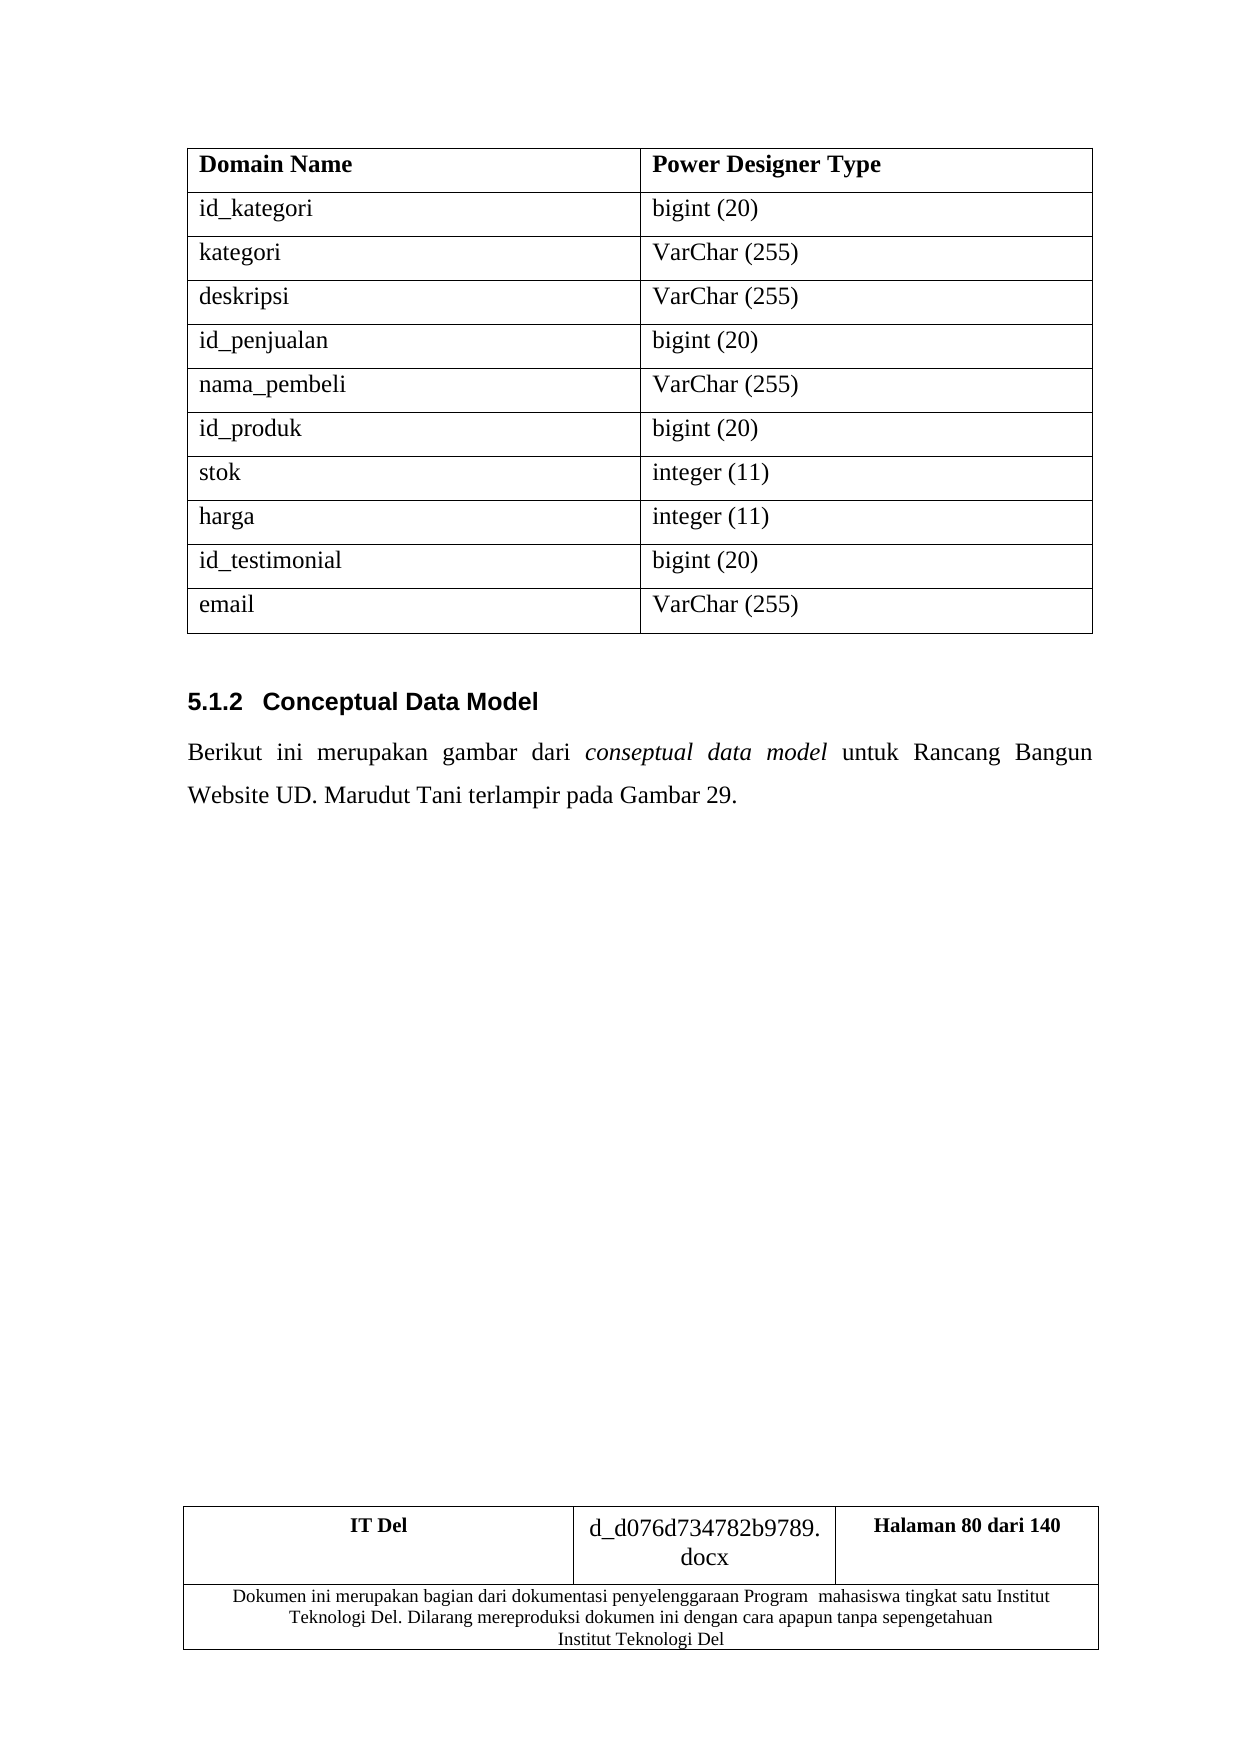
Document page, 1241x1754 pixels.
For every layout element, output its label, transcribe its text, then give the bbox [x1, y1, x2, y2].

table_cell VarChar (255) [641, 281, 1092, 324]
table_cell nama_pembeli [188, 369, 640, 412]
table_cell email [188, 589, 640, 632]
table_cell VarChar (255) [641, 369, 1092, 412]
table_cell bigint (20) [641, 325, 1092, 368]
table_cell id_kategori [188, 193, 640, 236]
table_cell integer (11) [641, 501, 1092, 544]
table_cell id_penjualan [188, 325, 640, 368]
table_cell VarChar (255) [641, 237, 1092, 280]
table_cell harga [188, 501, 640, 544]
table_cell bigint (20) [641, 545, 1092, 588]
table_cell bigint (20) [641, 193, 1092, 236]
table_cell VarChar (255) [641, 589, 1092, 632]
table_cell stok [188, 457, 640, 500]
table_cell id_testimonial [188, 545, 640, 588]
table_cell bigint (20) [641, 413, 1092, 456]
text Berikut ini merupakan gambar dari conseptual data model untuk Rancang Bangun Website UD. Marudut Tani terlampir pada Gambar 29. [187, 737, 1092, 808]
table_header Domain Name [188, 149, 640, 192]
table_header Power Designer Type [641, 149, 1092, 192]
table_cell integer (11) [641, 457, 1092, 500]
table_cell kategori [188, 237, 640, 280]
table_cell deskripsi [188, 281, 640, 324]
subtitle Conceptual Data Model [187, 687, 1092, 716]
table_cell id_produk [188, 413, 640, 456]
